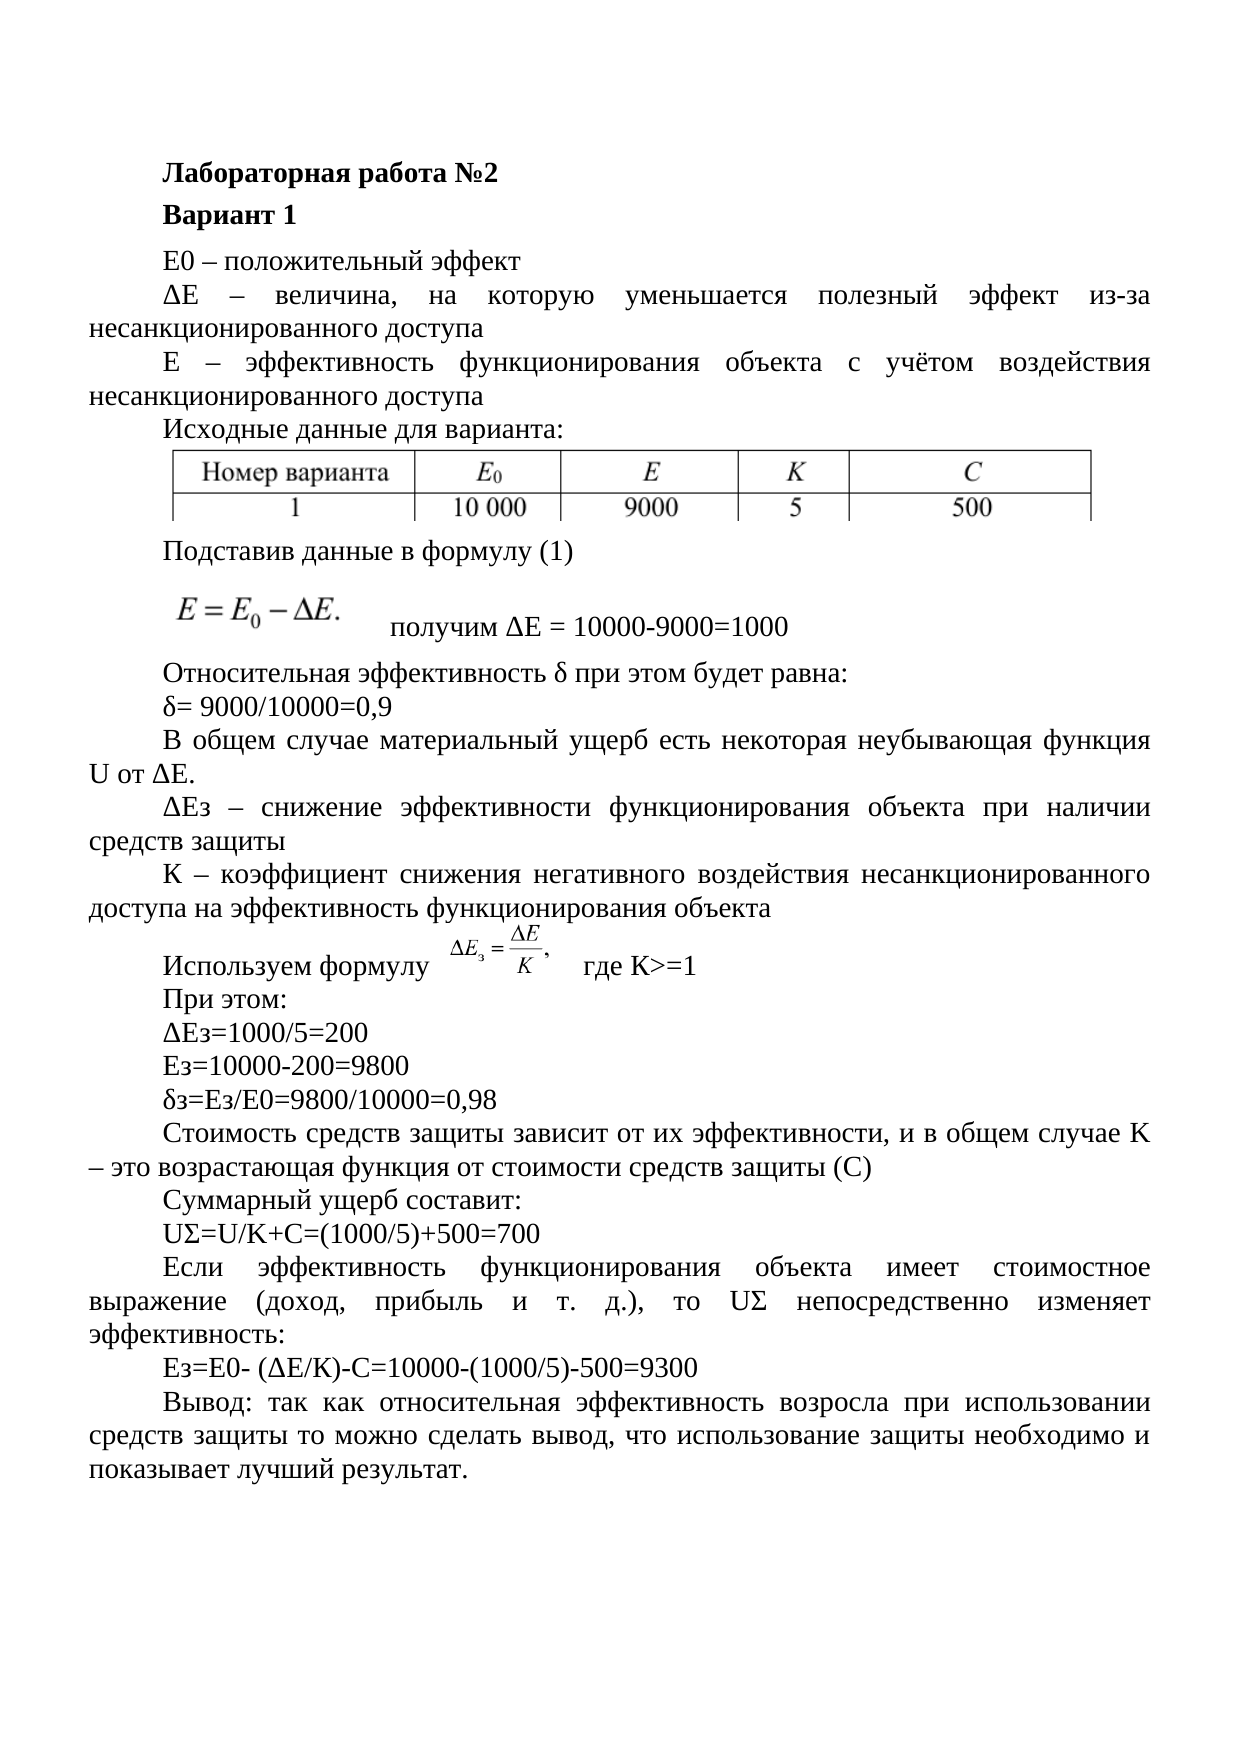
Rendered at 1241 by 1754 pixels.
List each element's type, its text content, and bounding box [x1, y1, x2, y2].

text Подставив данные в формулу (1) [89, 533, 1152, 567]
text Вариант 1 [89, 197, 1152, 231]
text получим ΔЕ = 10000-9000=1000 [89, 579, 1152, 643]
text Ез=10000-200=9800 [89, 1048, 1152, 1082]
text Исходные данные для варианта: [89, 411, 1152, 445]
text UΣ=U/K+C=(1000/5)+500=700 [89, 1216, 1152, 1249]
text δз=Ез/Е0=9800/10000=0,98 [89, 1082, 1152, 1115]
text При этом: [89, 981, 1152, 1015]
text Е0 – положительный эффект [89, 243, 1152, 277]
picture [162, 444, 1101, 521]
text Используем формулу где К>=1 [89, 924, 1152, 981]
text ΔE – величина, на которую уменьшается полезный эффект из-за несанкционированного доступа [89, 277, 1152, 344]
text Вывод: так как относительная эффективность возросла при использовании средств защиты то можно сделать вывод, что использование защиты необходимо и показывает лучший результат. [89, 1384, 1152, 1484]
text δ= 9000/10000=0,9 [89, 689, 1152, 722]
subtitle Лабораторная работа №2 [89, 156, 1152, 189]
picture [436, 923, 569, 975]
text ΔEз=1000/5=200 [89, 1015, 1152, 1048]
text Е – эффективность функционирования объекта с учётом воздействия несанкционированного доступа [89, 344, 1152, 411]
picture [162, 579, 361, 637]
text Ез=Е0- (ΔE/К)-С=10000-(1000/5)-500=9300 [89, 1350, 1152, 1384]
text Суммарный ущерб составит: [89, 1182, 1152, 1216]
text К – коэффициент снижения негативного воздействия несанкционированного доступа на эффективность функционирования объекта [89, 857, 1152, 924]
text В общем случае материальный ущерб есть некоторая неубывающая функция U от ΔЕ. [89, 722, 1152, 789]
text Относительная эффективность δ при этом будет равна: [89, 655, 1152, 689]
text Стоимость средств защиты зависит от их эффективности, и в общем случае K – это возрастающая функция от стоимости средств защиты (С) [89, 1115, 1152, 1182]
text ΔEз – снижение эффективности функционирования объекта при наличии средств защиты [89, 789, 1152, 857]
text Если эффективность функционирования объекта имеет стоимостное выражение (доход, прибыль и т. д.), то UΣ непосредственно изменяет эффективность: [89, 1249, 1152, 1350]
